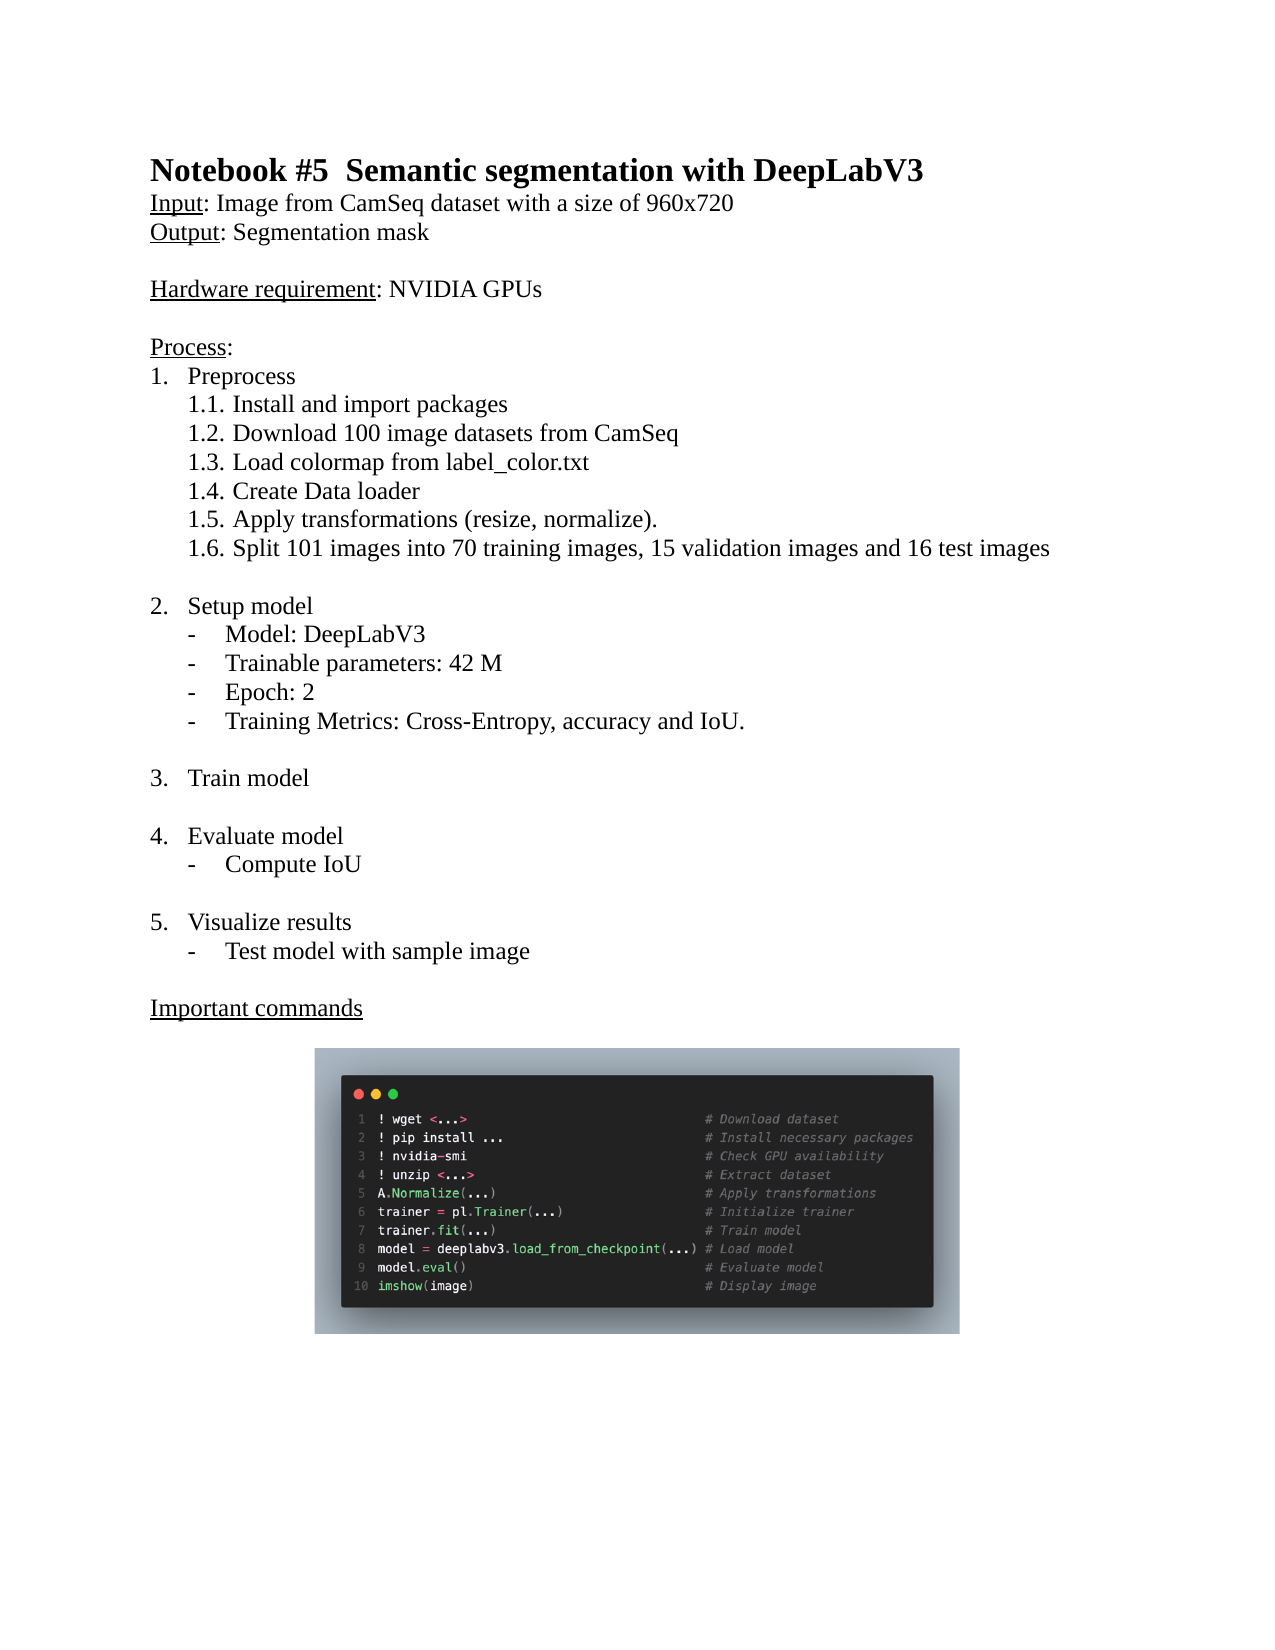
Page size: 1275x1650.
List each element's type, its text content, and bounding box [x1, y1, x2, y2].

list Apply transformations (resize, normalize). [187, 504, 1125, 533]
list Test model with sample image [187, 936, 1125, 964]
list Evaluate model [150, 821, 1125, 849]
list Model: DeepLabV3 [187, 619, 1125, 648]
list Setup model [150, 591, 1125, 619]
list Training Metrics: Cross-Entropy, accuracy and IoU. [187, 706, 1125, 734]
list Load colormap from label_color.txt [187, 447, 1125, 476]
list Create Data loader [187, 476, 1125, 504]
list Trainable parameters: 42 M [187, 648, 1125, 677]
list Download 100 image datasets from CamSeq [187, 418, 1125, 447]
list Compute IoU [187, 849, 1125, 878]
text Input: Image from CamSeq dataset with a size of 960x720 Output: Segmentation mask [150, 188, 1125, 246]
list Epoch: 2 [187, 677, 1125, 706]
list Train model [150, 763, 1125, 792]
text Hardware requirement: NVIDIA GPUs [150, 274, 1125, 303]
picture [314, 1048, 960, 1334]
list Preprocess [150, 361, 1125, 389]
text Notebook #5 Semantic segmentation with DeepLabV3 [150, 150, 1125, 188]
list Split 101 images into 70 training images, 15 validation images and 16 test images [187, 533, 1125, 562]
list Install and import packages [187, 389, 1125, 418]
text Important commands [150, 993, 1125, 1022]
text Process: [150, 332, 1125, 361]
list Visualize results [150, 907, 1125, 936]
